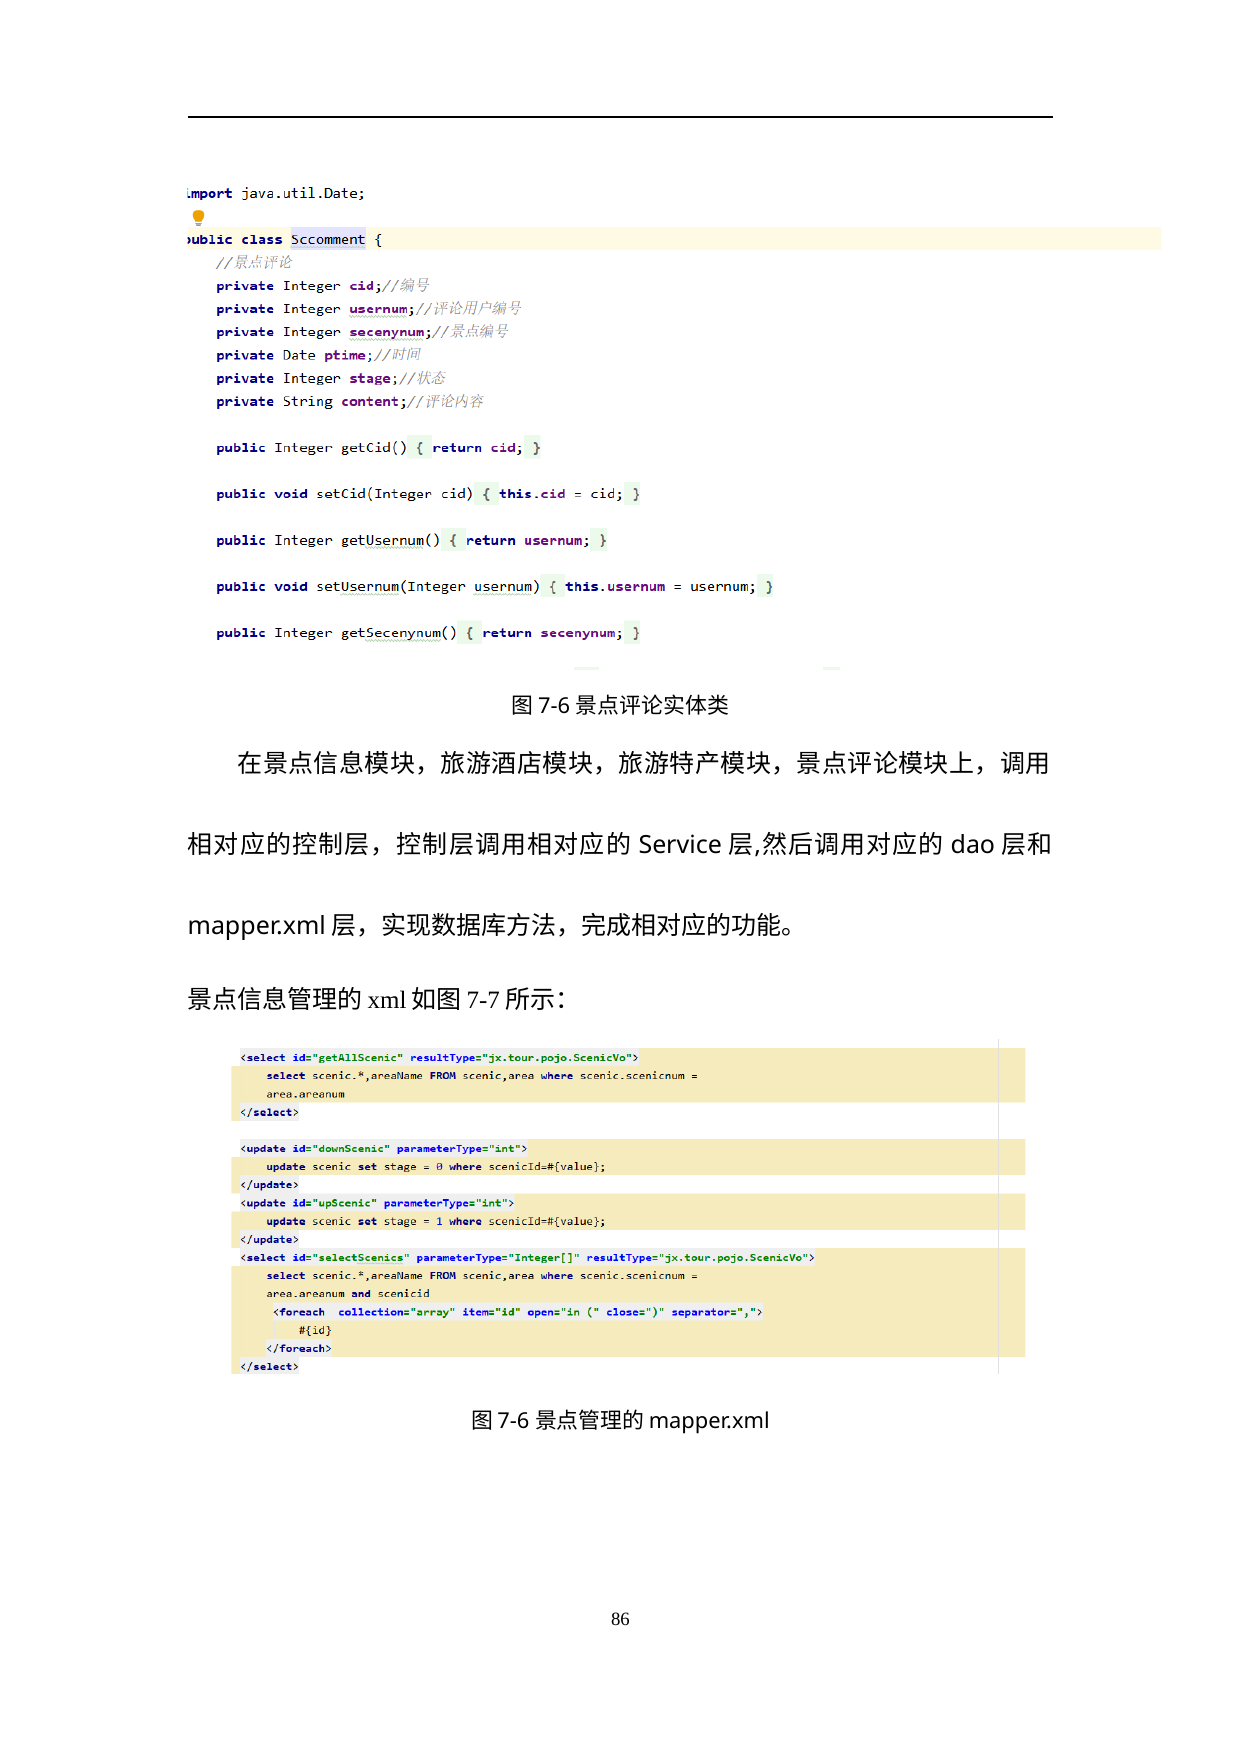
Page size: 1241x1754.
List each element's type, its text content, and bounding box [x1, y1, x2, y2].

picture [187, 162, 1162, 670]
text 景点信息管理的xml如图7-7所示： [187, 965, 1053, 1030]
picture [231, 1039, 1026, 1374]
text 图7-6 景点评论实体类 [187, 688, 1053, 721]
text 在景点信息模块，旅游酒店模块，旅游特产模块，景点评论模块上，调用相对应的控制层，控制层调用相对应的Service层,然后调用对应的dao层和mapper.xml层，实现数据库方法，完成相对应的功能。 [187, 729, 1053, 956]
text 图7-6 景点管理的mapper.xml [187, 1403, 1053, 1436]
